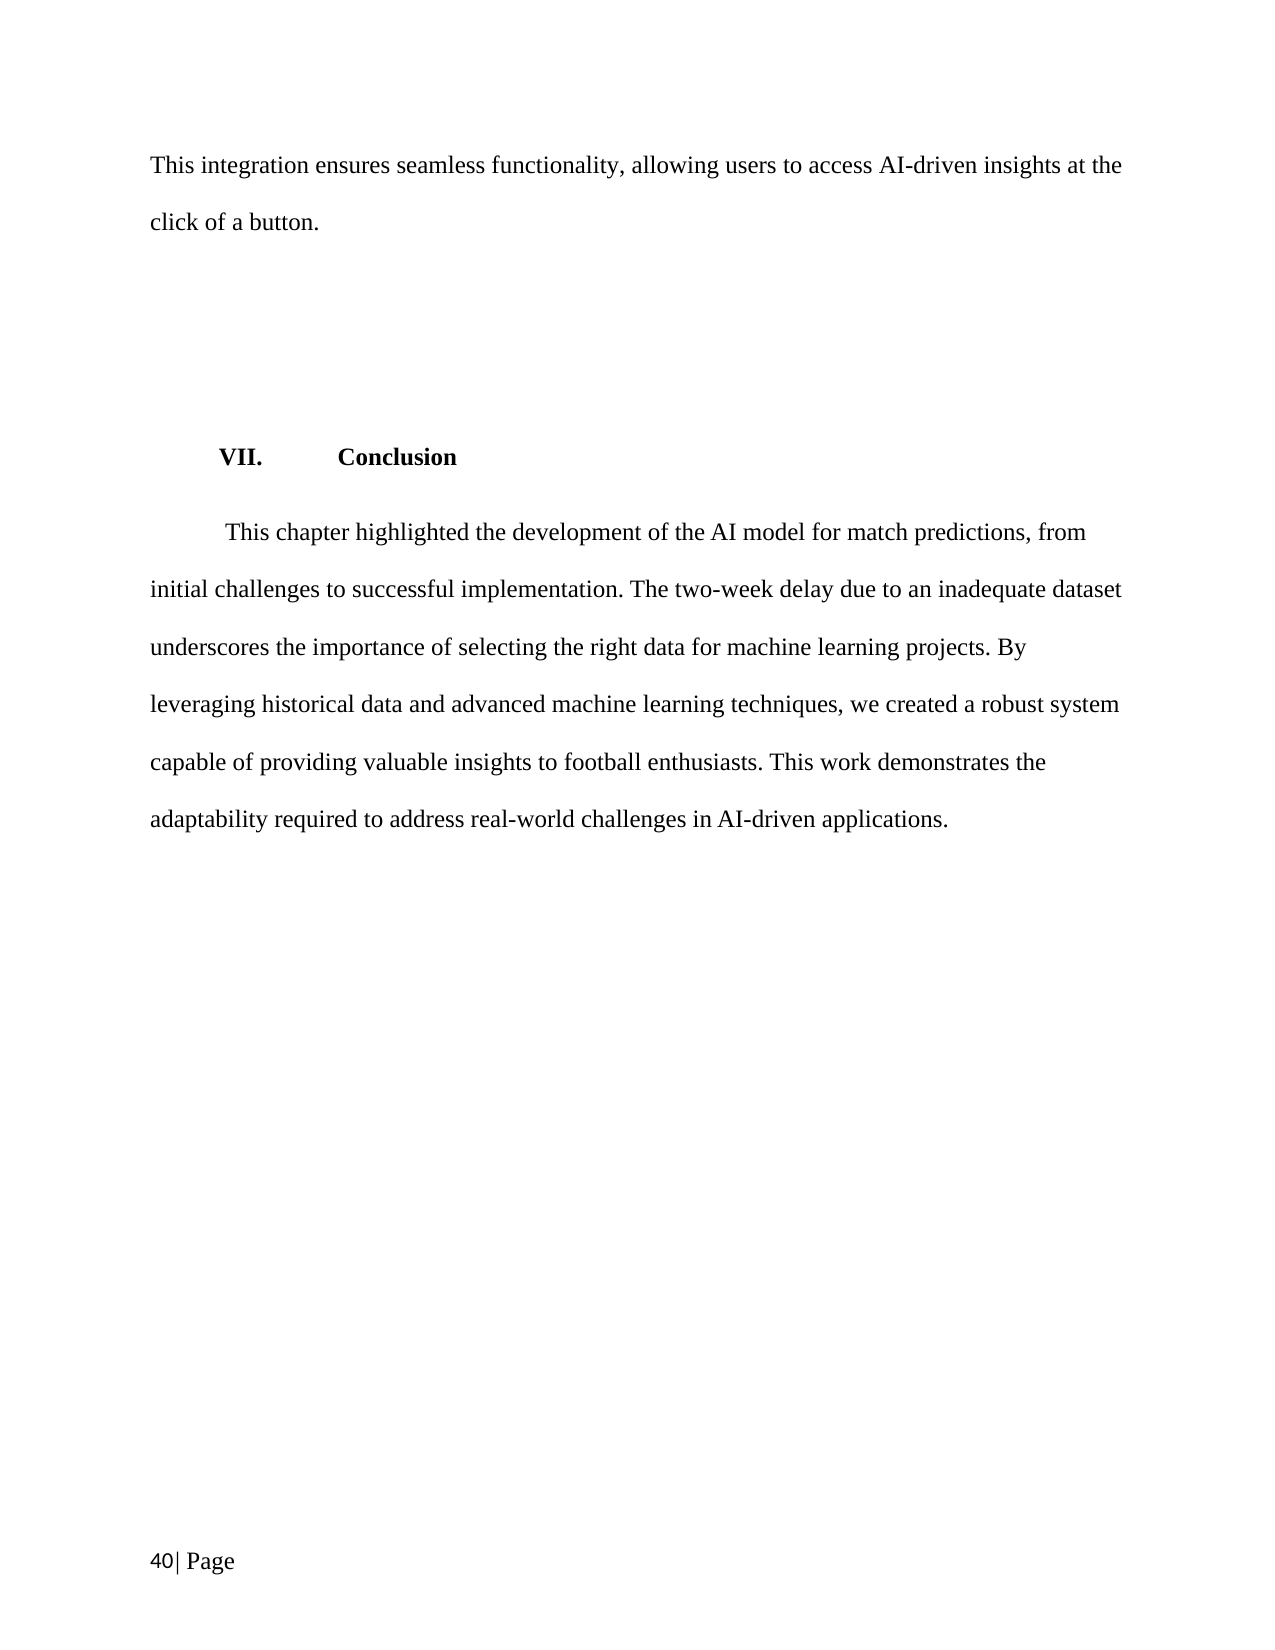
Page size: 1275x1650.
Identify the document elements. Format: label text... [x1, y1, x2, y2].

list Conclusion [262, 442, 1125, 471]
text This integration ensures seamless functionality, allowing users to access AI-driven insights at the click of a button. [150, 150, 1125, 236]
text This chapter highlighted the development of the AI model for match predictions, from initial challenges to successful implementation. The two-week delay due to an inadequate dataset underscores the importance of selecting the right data for machine learning projects. By leveraging historical data and advanced machine learning techniques, we created a robust system capable of providing valuable insights to football enthusiasts. This work demonstrates the adaptability required to address real-world challenges in AI-driven applications. [150, 517, 1125, 833]
